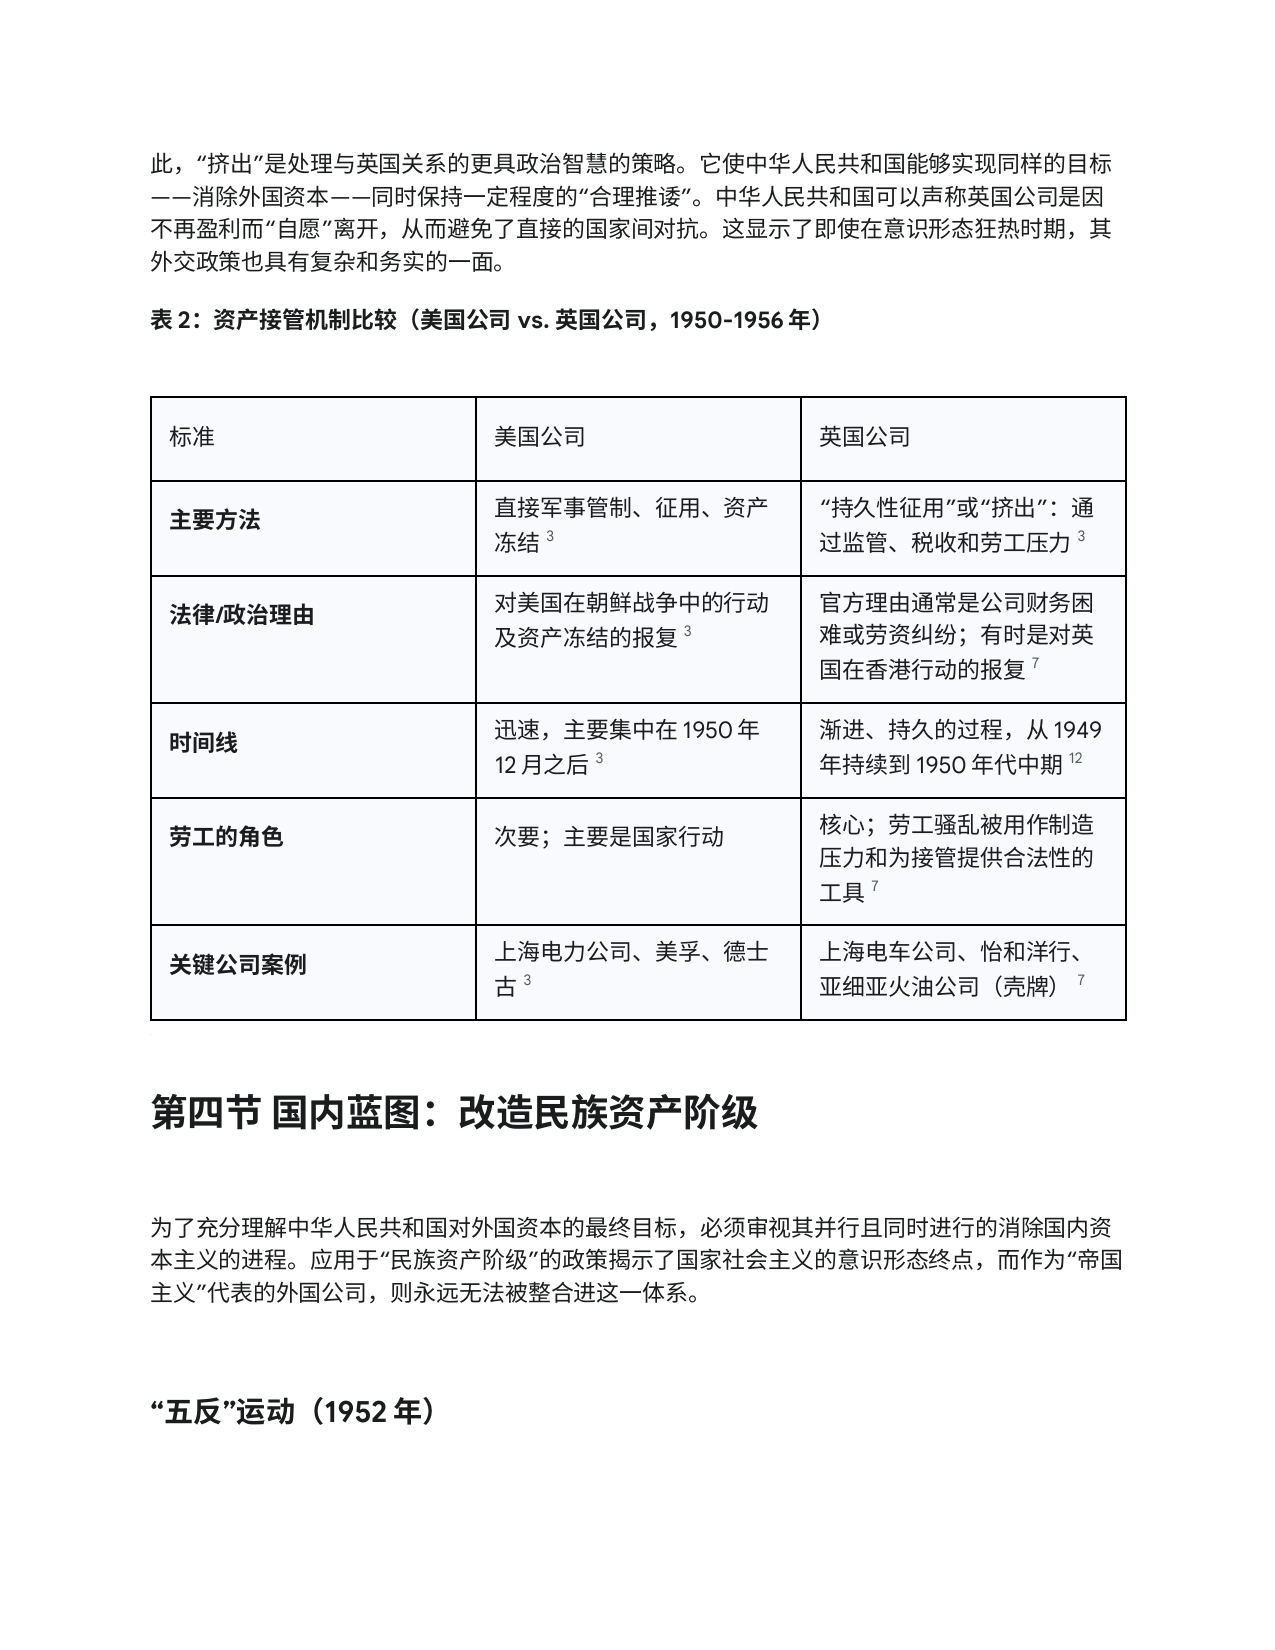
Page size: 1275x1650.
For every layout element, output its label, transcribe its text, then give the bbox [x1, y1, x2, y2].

table_cell 时间线 [152, 704, 475, 797]
table_cell 直接军事管制、征用、资产冻结 3 [477, 482, 800, 575]
table_cell 核心；劳工骚乱被用作制造压力和为接管提供合法性的工具 7 [802, 799, 1125, 924]
table_cell 官方理由通常是公司财务困难或劳资纠纷；有时是对英国在香港行动的报复 7 [802, 577, 1125, 702]
table_cell 法律/政治理由 [152, 577, 475, 702]
table_cell 迅速，主要集中在1950年12月之后 3 [477, 704, 800, 797]
table_cell 渐进、持久的过程，从1949年持续到1950年代中期 12 [802, 704, 1125, 797]
table_header 标准 [152, 398, 475, 480]
table_cell 上海电车公司、怡和洋行、亚细亚火油公司（壳牌） 7 [802, 926, 1125, 1019]
table_header 英国公司 [802, 398, 1125, 480]
table_cell 主要方法 [152, 482, 475, 575]
subtitle 第四节 国内蓝图：改造民族资产阶级 [150, 1090, 1125, 1137]
table_cell 劳工的角色 [152, 799, 475, 924]
text 表2：资产接管机制比较（美国公司 vs. 英国公司，1950-1956年） [150, 306, 1125, 334]
table_cell 关键公司案例 [152, 926, 475, 1019]
text 为了充分理解中华人民共和国对外国资本的最终目标，必须审视其并行且同时进行的消除国内资本主义的进程。应用于“民族资产阶级”的政策揭示了国家社会主义的意识形态终点，而作为“帝国主义”代表的外国公司，则永远无法被整合进这一体系。 [150, 1214, 1125, 1308]
subtitle “五反”运动（1952年） [150, 1394, 1125, 1431]
table_cell 对美国在朝鲜战争中的行动及资产冻结的报复 3 [477, 577, 800, 702]
table_cell 上海电力公司、美孚、德士古 3 [477, 926, 800, 1019]
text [150, 150, 1125, 277]
table_cell “持久性征用”或“挤出”：通过监管、税收和劳工压力 3 [802, 482, 1125, 575]
table_header 美国公司 [477, 398, 800, 480]
table_cell 次要；主要是国家行动 [477, 799, 800, 924]
